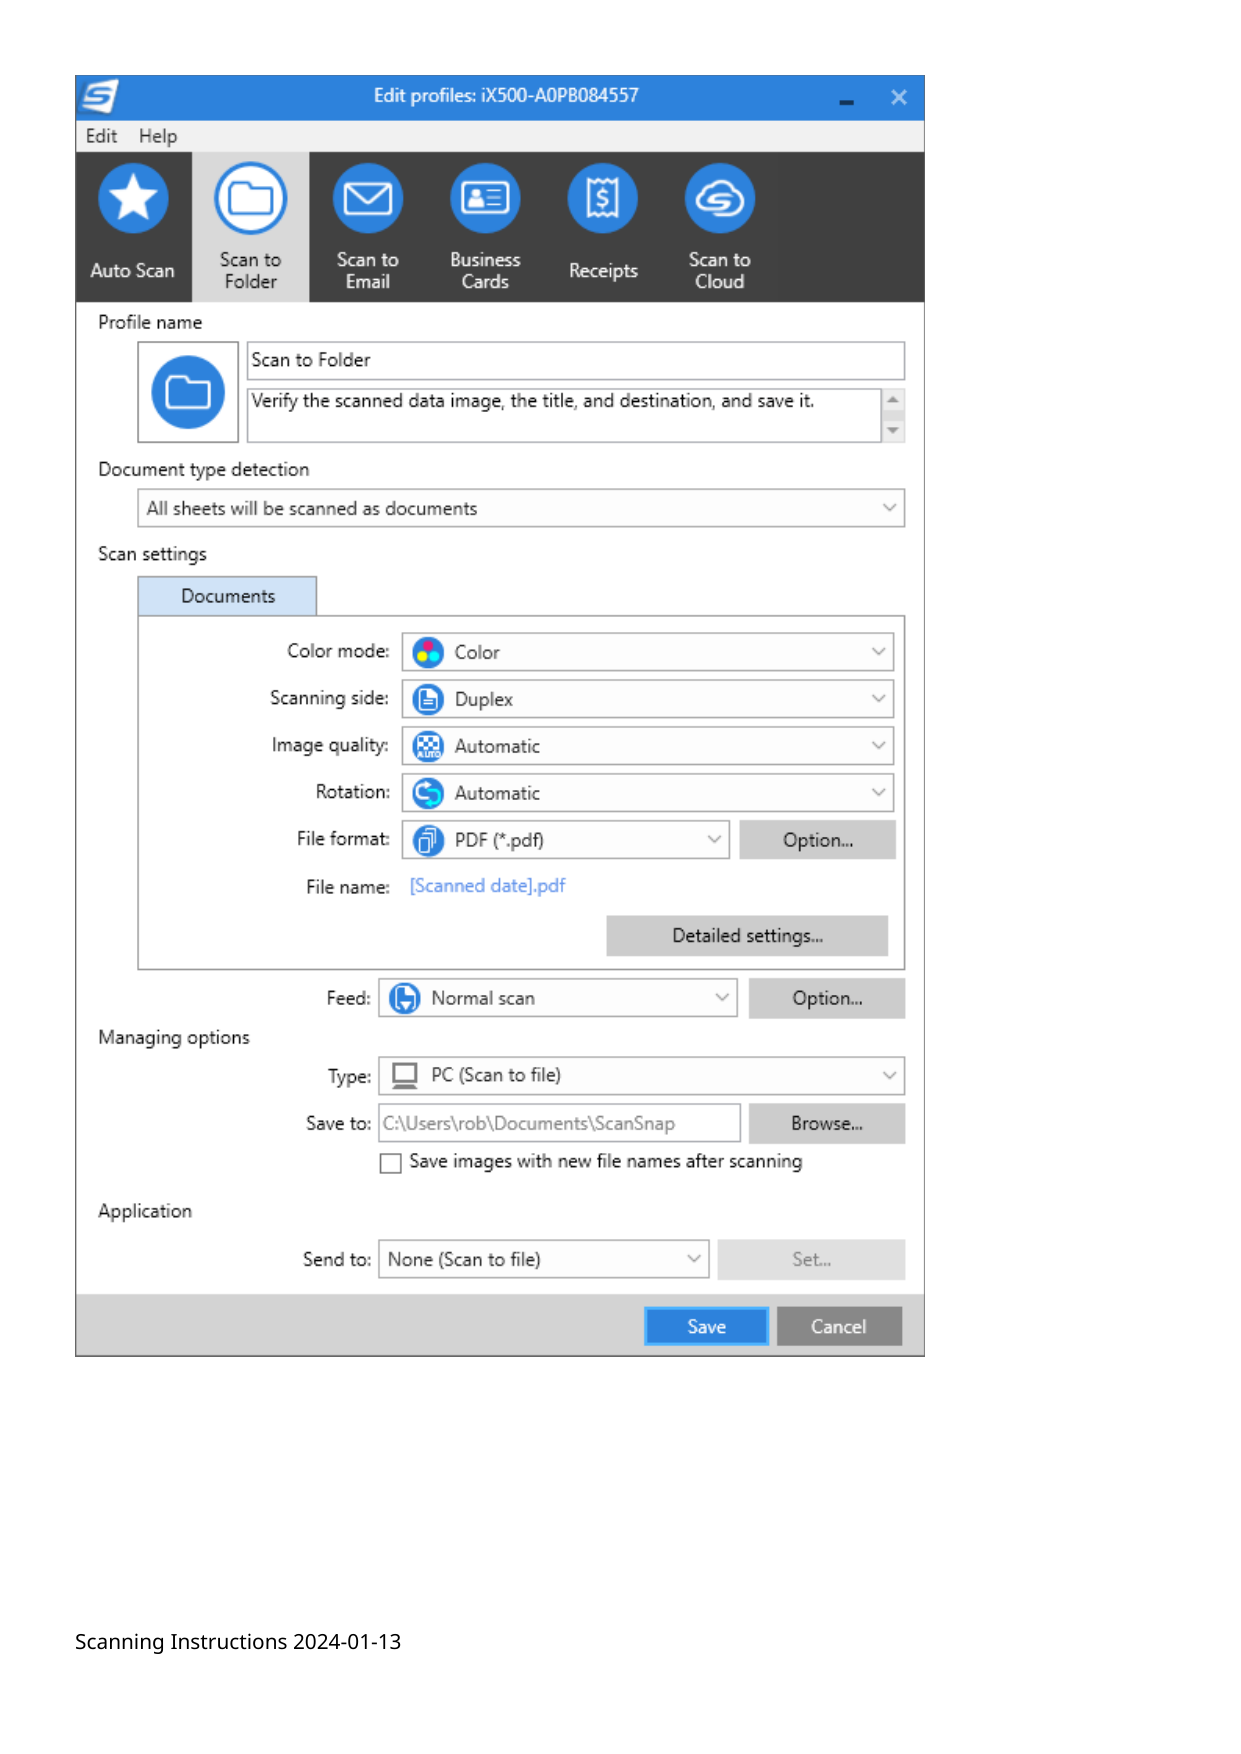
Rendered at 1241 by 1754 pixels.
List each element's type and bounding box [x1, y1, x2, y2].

picture [75, 75, 925, 1357]
